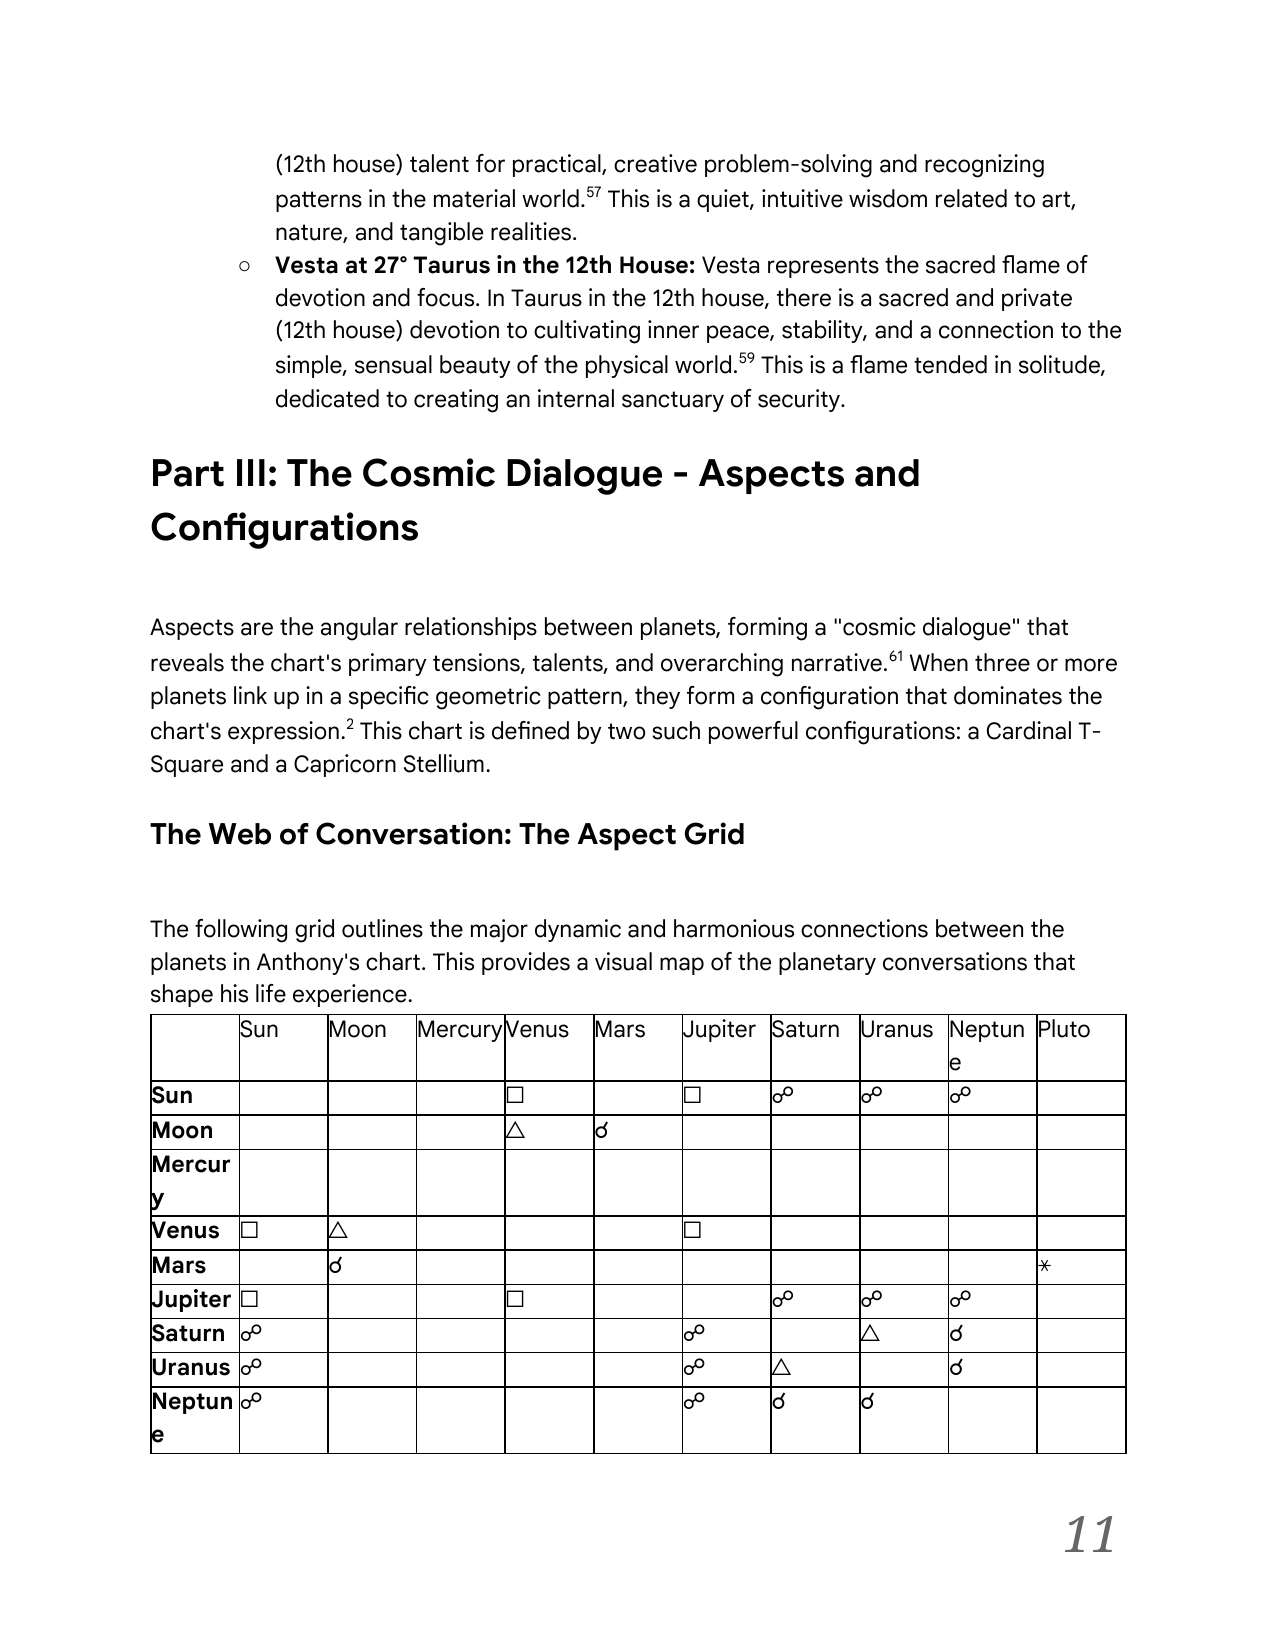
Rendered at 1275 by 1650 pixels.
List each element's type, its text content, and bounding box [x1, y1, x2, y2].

table_cell Moon [152, 1116, 239, 1148]
table_cell ☍ [683, 1353, 770, 1386]
table_cell ☌ [861, 1388, 948, 1453]
table_cell [683, 1150, 770, 1215]
table_cell [772, 1150, 859, 1215]
table_cell [1038, 1150, 1125, 1215]
table_cell [329, 1285, 416, 1318]
table_cell △ [506, 1116, 593, 1148]
table_cell □ [240, 1217, 327, 1249]
table_cell [861, 1251, 948, 1283]
table_header Mercury [417, 1015, 504, 1080]
table_cell [329, 1353, 416, 1386]
table_header Saturn [772, 1015, 859, 1080]
table_cell [683, 1116, 770, 1148]
table_cell ☍ [240, 1319, 327, 1352]
table_cell [329, 1319, 416, 1352]
table_cell [949, 1150, 1036, 1215]
table_cell [417, 1116, 504, 1148]
table_cell △ [861, 1319, 948, 1352]
table_cell □ [240, 1285, 327, 1318]
table_cell Venus [152, 1217, 239, 1249]
table_cell ☌ [329, 1251, 416, 1283]
text The following grid outlines the major dynamic and harmonious connections between the planets in Anthony's chart. This provides a visual map of the planetary conversations that shape his life experience. [150, 915, 1125, 1009]
table_cell □ [506, 1082, 593, 1114]
table_cell [595, 1285, 682, 1318]
table_cell [506, 1319, 593, 1352]
table_header Jupiter [683, 1015, 770, 1080]
table_cell [772, 1217, 859, 1249]
table_cell ☍ [683, 1388, 770, 1453]
table_cell ☌ [949, 1319, 1036, 1352]
table_cell [506, 1251, 593, 1283]
table_cell Jupiter [152, 1285, 239, 1318]
table_header Venus [506, 1015, 593, 1080]
table_cell [417, 1082, 504, 1114]
table_cell [1038, 1116, 1125, 1148]
table_cell ☍ [772, 1082, 859, 1114]
table_cell □ [683, 1082, 770, 1114]
table_cell [595, 1150, 682, 1215]
table_cell [417, 1353, 504, 1386]
table_cell ☍ [949, 1082, 1036, 1114]
table_cell Neptune [152, 1388, 239, 1453]
table_cell [240, 1150, 327, 1215]
table_cell ☍ [772, 1285, 859, 1318]
table_cell [595, 1251, 682, 1283]
table_cell [949, 1251, 1036, 1283]
table_cell [329, 1116, 416, 1148]
table_cell [595, 1319, 682, 1352]
table_cell [949, 1217, 1036, 1249]
table_header Moon [329, 1015, 416, 1080]
table_cell [1038, 1319, 1125, 1352]
table_cell [861, 1150, 948, 1215]
table_cell Saturn [152, 1319, 239, 1352]
table_cell [861, 1217, 948, 1249]
table_cell [329, 1150, 416, 1215]
table_cell ☍ [683, 1319, 770, 1352]
table_cell [1038, 1353, 1125, 1386]
table_cell ☍ [861, 1285, 948, 1318]
subtitle The Web of Conversation: The Aspect Grid [150, 816, 1125, 852]
table_cell [1038, 1388, 1125, 1453]
table_cell [329, 1388, 416, 1453]
table_cell ☌ [949, 1353, 1036, 1386]
table_cell [417, 1150, 504, 1215]
table_cell ☍ [861, 1082, 948, 1114]
table_cell [595, 1388, 682, 1453]
table_cell [1038, 1217, 1125, 1249]
table_header Pluto [1038, 1015, 1125, 1080]
table_cell [506, 1388, 593, 1453]
table_cell [417, 1319, 504, 1352]
table_cell [595, 1353, 682, 1386]
table_header [152, 1015, 239, 1080]
table_cell [417, 1251, 504, 1283]
table_cell ☍ [240, 1388, 327, 1453]
list Vesta at 27° Taurus in the 12th House: Vesta represents the sacred flame of devotion and focus. In Taurus in the 12th house, there is a sacred and private (12th house) devotion to cultivating inner peace, stability, and a connection to the simple, sensual beauty of the physical world.59 This is a flame tended in solitude, dedicated to creating an internal sanctuary of security. [237, 251, 1125, 414]
table_cell Uranus [152, 1353, 239, 1386]
table_cell Mercury [152, 1150, 239, 1215]
subtitle Part III: The Cosmic Dialogue - Aspects and Configurations [150, 450, 1125, 551]
table_cell [772, 1251, 859, 1283]
table_cell [506, 1217, 593, 1249]
table_cell [772, 1116, 859, 1148]
table_cell [595, 1082, 682, 1114]
table_header Uranus [861, 1015, 948, 1080]
table_cell [772, 1319, 859, 1352]
table_cell [506, 1353, 593, 1386]
table_cell [595, 1217, 682, 1249]
table_cell ☌ [772, 1388, 859, 1453]
table_cell Mars [152, 1251, 239, 1283]
table_cell ☌ [595, 1116, 682, 1148]
table_cell ⚹ [1038, 1251, 1125, 1283]
text Aspects are the angular relationships between planets, forming a "cosmic dialogue" that reveals the chart's primary tensions, talents, and overarching narrative.61 When three or more planets link up in a specific geometric pattern, they form a configuration that dominates the chart's expression.2 This chart is defined by two such powerful configurations: a Cardinal T-Square and a Capricorn Stellium. [150, 614, 1125, 779]
table_cell □ [683, 1217, 770, 1249]
table_cell [1038, 1082, 1125, 1114]
table_cell [1038, 1285, 1125, 1318]
table_cell [683, 1285, 770, 1318]
table_cell [240, 1082, 327, 1114]
table_cell [683, 1251, 770, 1283]
table_cell [240, 1251, 327, 1283]
table_header Mars [595, 1015, 682, 1080]
table_cell ☍ [949, 1285, 1036, 1318]
table_cell △ [772, 1353, 859, 1386]
table_cell [240, 1116, 327, 1148]
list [237, 150, 1125, 247]
table_cell [506, 1150, 593, 1215]
table_cell △ [329, 1217, 416, 1249]
table_cell ☍ [240, 1353, 327, 1386]
table_header Neptune [949, 1015, 1036, 1080]
table_cell [861, 1353, 948, 1386]
table_cell [861, 1116, 948, 1148]
table_header Sun [240, 1015, 327, 1080]
table_cell [417, 1388, 504, 1453]
table_cell [949, 1388, 1036, 1453]
table_cell [417, 1285, 504, 1318]
table_cell [417, 1217, 504, 1249]
table_cell Sun [152, 1082, 239, 1114]
table_cell [329, 1082, 416, 1114]
table_cell □ [506, 1285, 593, 1318]
table_cell [949, 1116, 1036, 1148]
